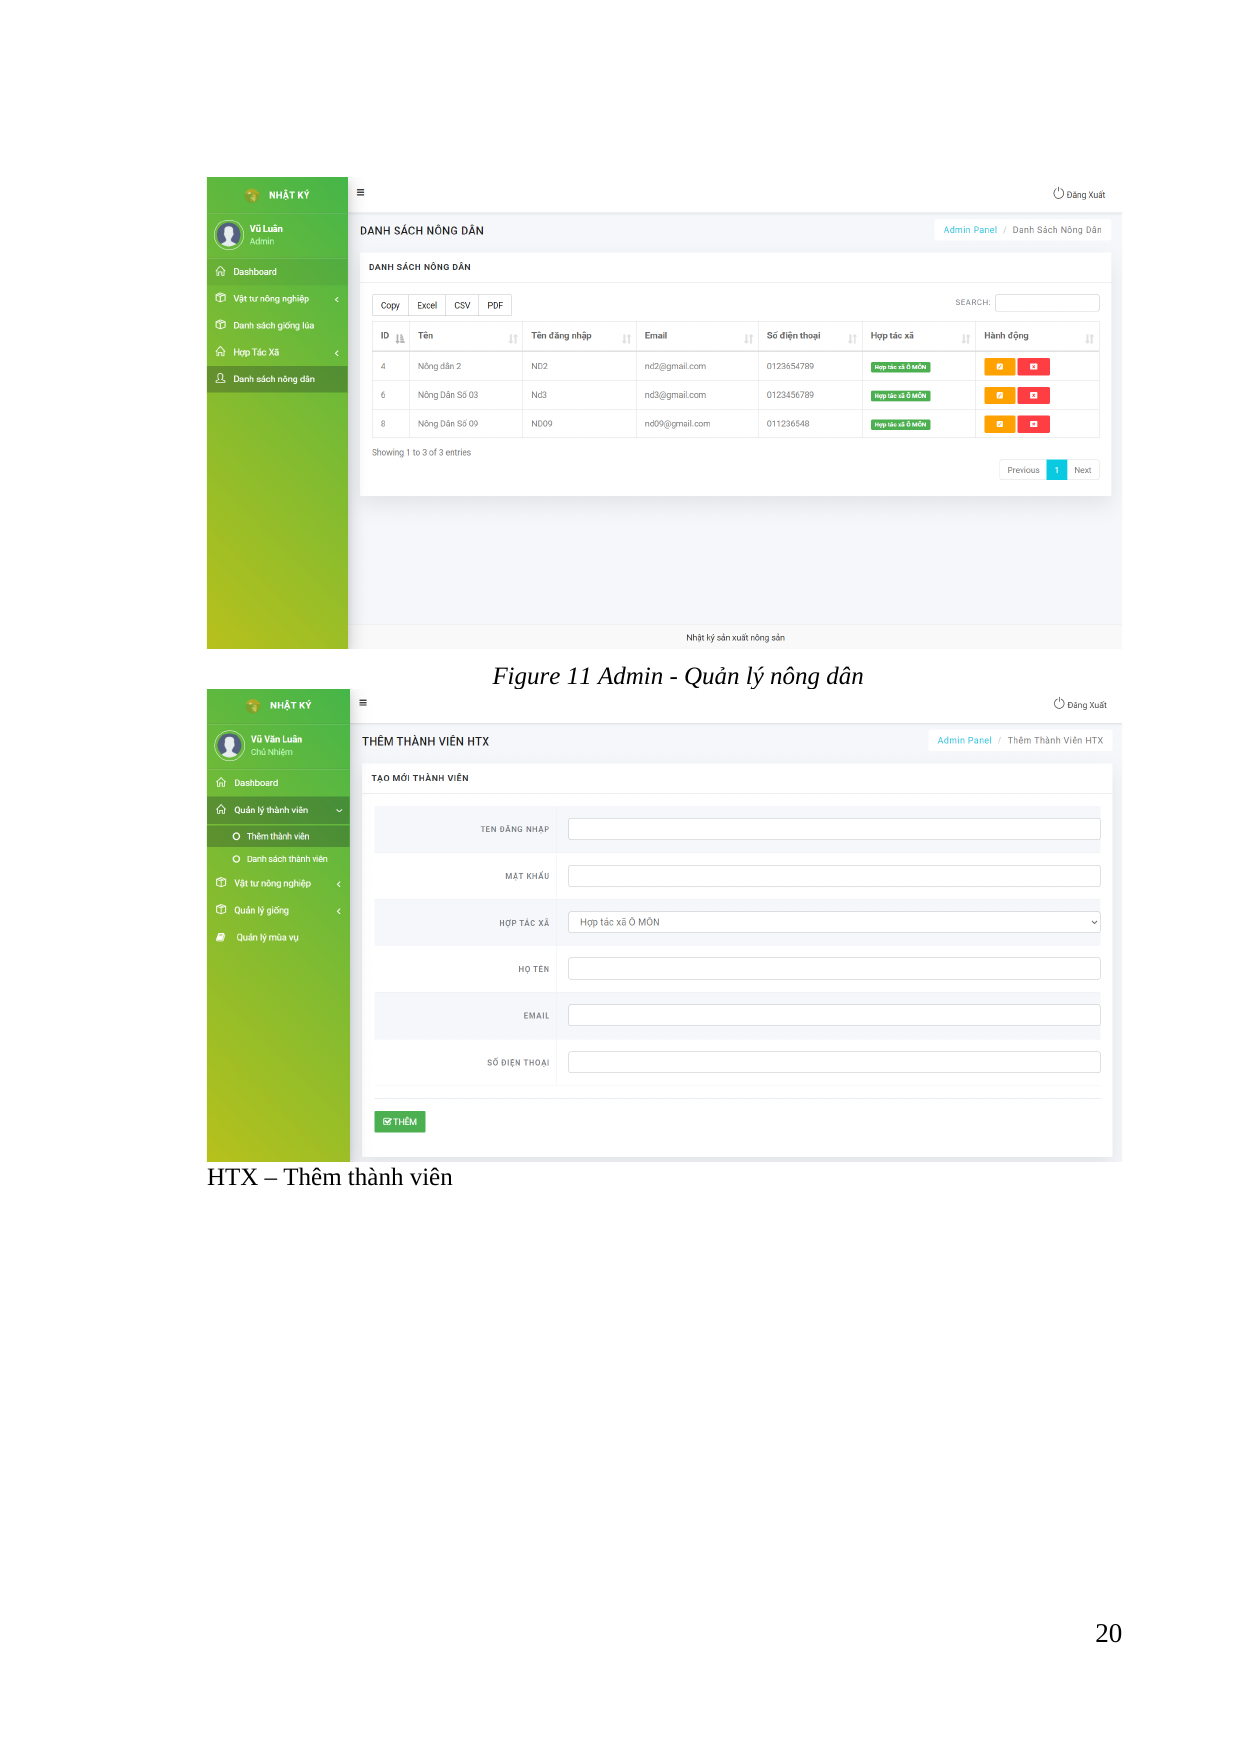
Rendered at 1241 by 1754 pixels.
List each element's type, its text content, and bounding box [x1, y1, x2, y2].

picture [206, 177, 1123, 649]
text HTX – Thêm thành viên [207, 1162, 1122, 1191]
text Figure 11 Admin - Quản lý nông dân [207, 661, 1122, 689]
picture [206, 689, 1123, 1162]
